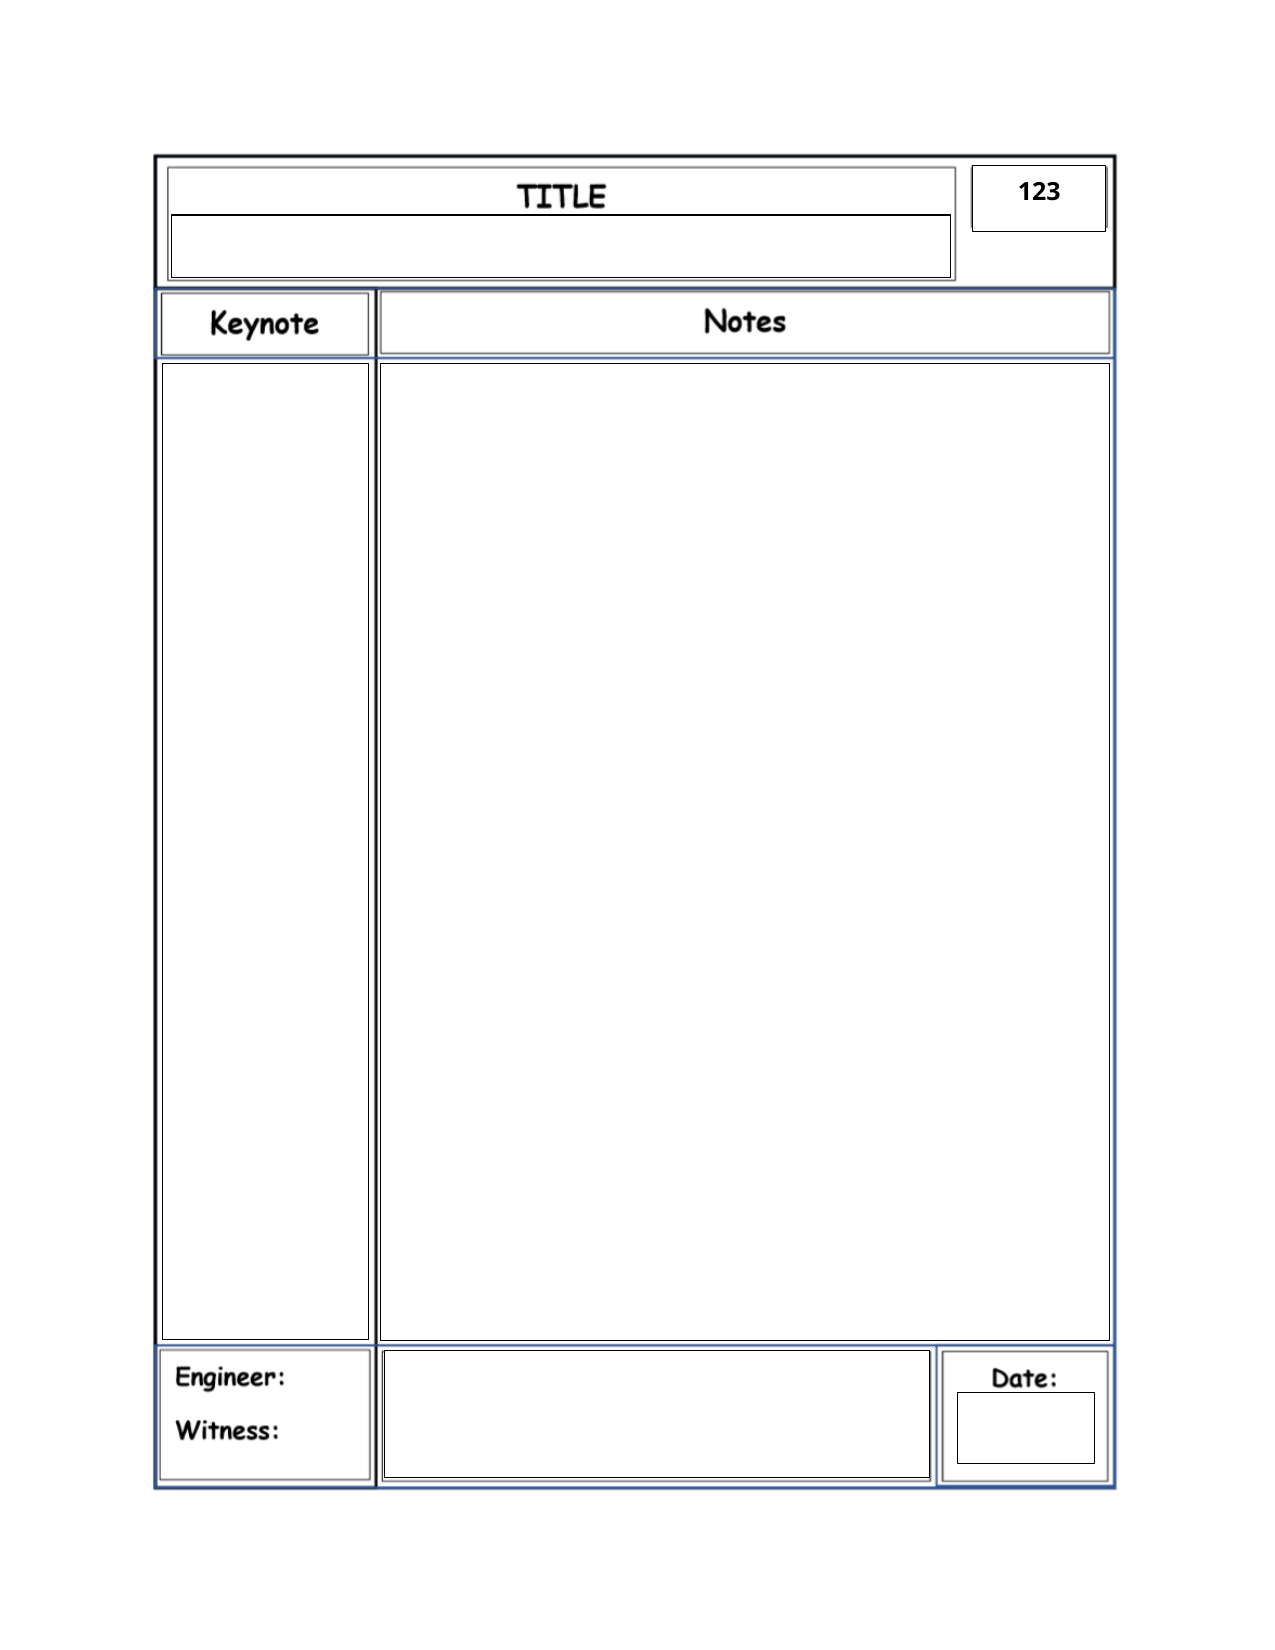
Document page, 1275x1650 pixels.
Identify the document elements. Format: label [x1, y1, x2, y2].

picture [150, 150, 1133, 1501]
